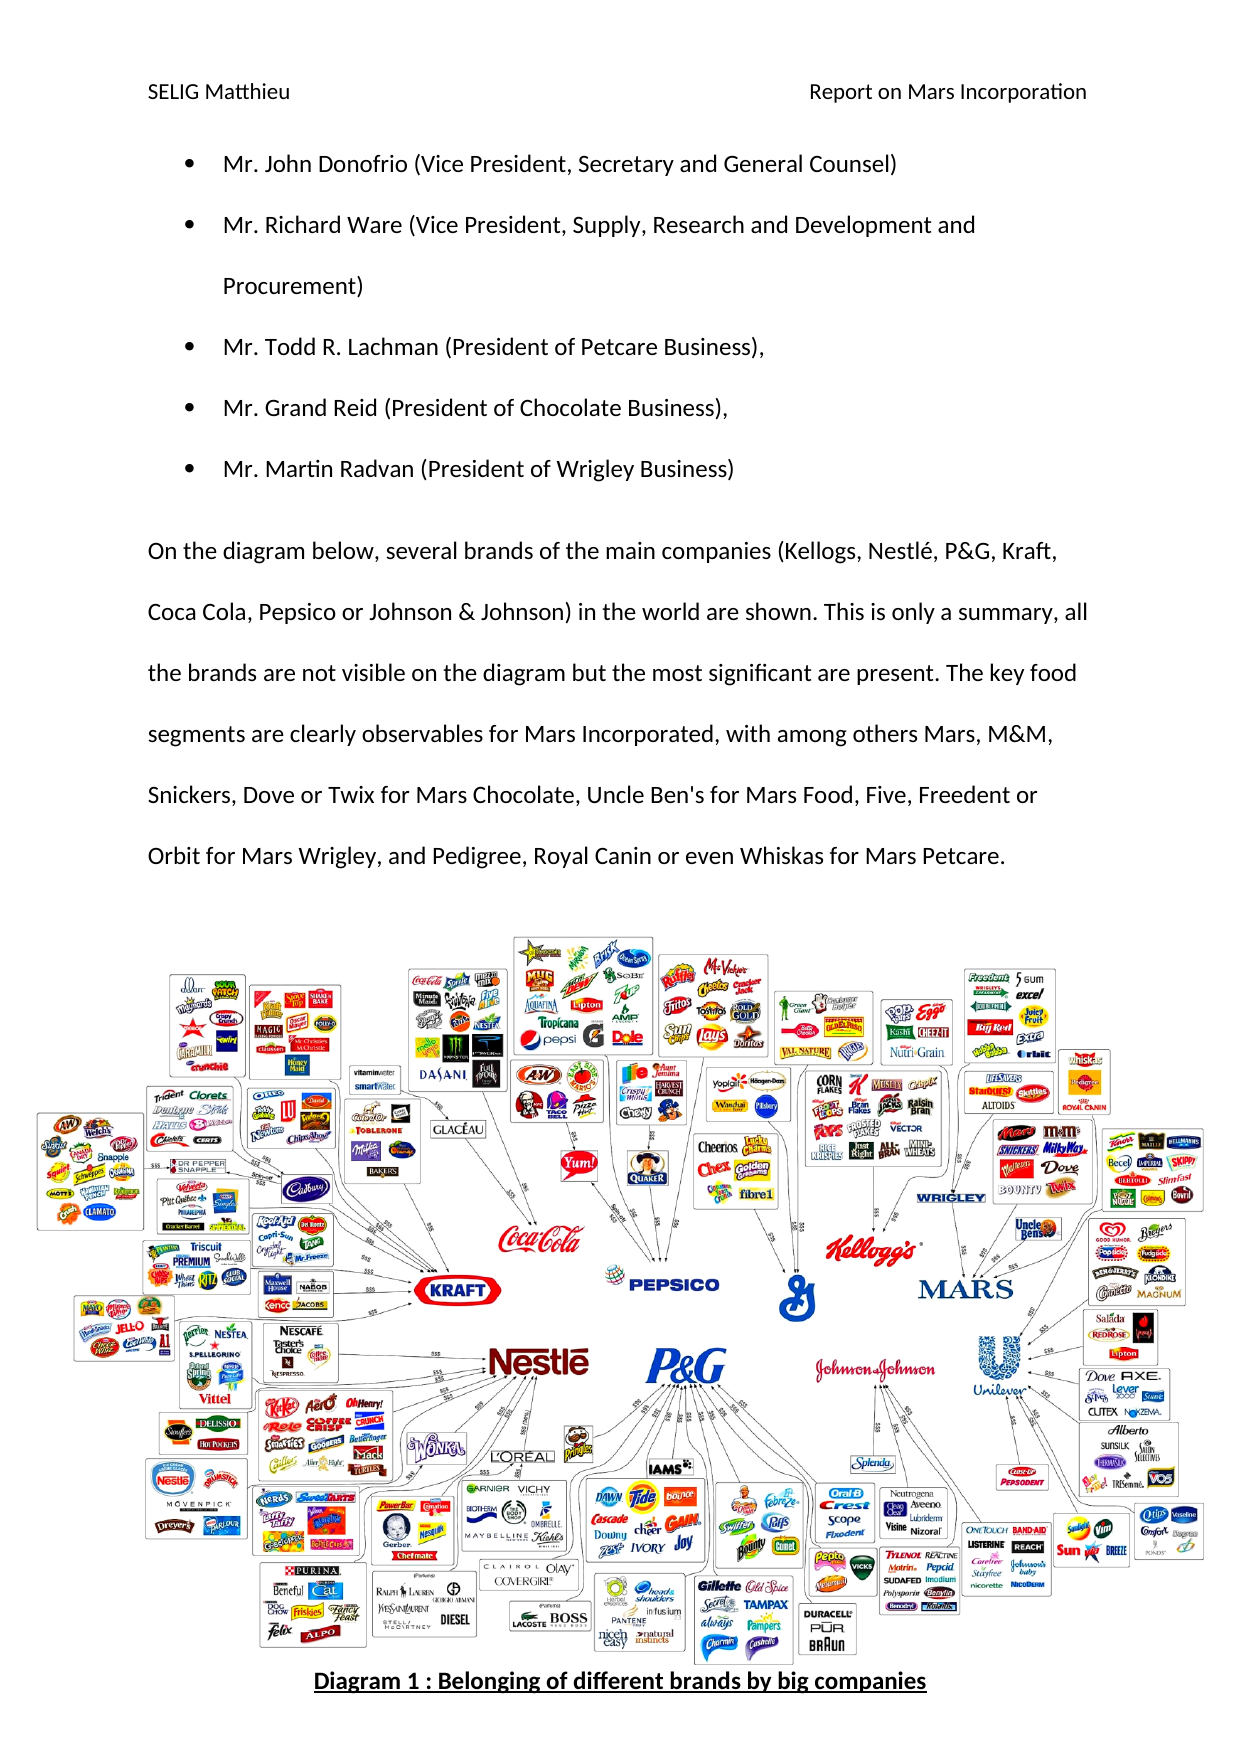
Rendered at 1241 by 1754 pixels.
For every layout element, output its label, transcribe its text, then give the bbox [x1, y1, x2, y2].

list Mr. Richard Ware (Vice President, Supply, Research and Development and Procurement) [185, 209, 1092, 300]
list Mr. John Donofrio (Vice President, Secretary and General Counsel) [185, 148, 1092, 178]
list Mr. Todd R. Lachman (President of Petcare Business), [185, 331, 1092, 361]
text On the diagram below, several brands of the main companies (Kellogs, Nestlé, P&G, Kraft, Coca Cola, Pepsico or Johnson & Johnson) in the world are shown. This is only a summary, all the brands are not visible on the diagram but the most significant are present. The key food segments are clearly observables for Mars Incorporated, with among others Mars, M&M, Snickers, Dove or Twix for Mars Chocolate, Uncle Ben's for Mars Food, Five, Freedent or Orbit for Mars Wrigley, and Pedigree, Royal Canin or even Whiskas for Mars Petcare. [148, 535, 1092, 871]
picture [32, 932, 1208, 1666]
list Mr. Grand Reid (President of Chocolate Business), [185, 392, 1092, 422]
list Mr. Martin Radvan (President of Wrigley Business) [185, 453, 1092, 483]
